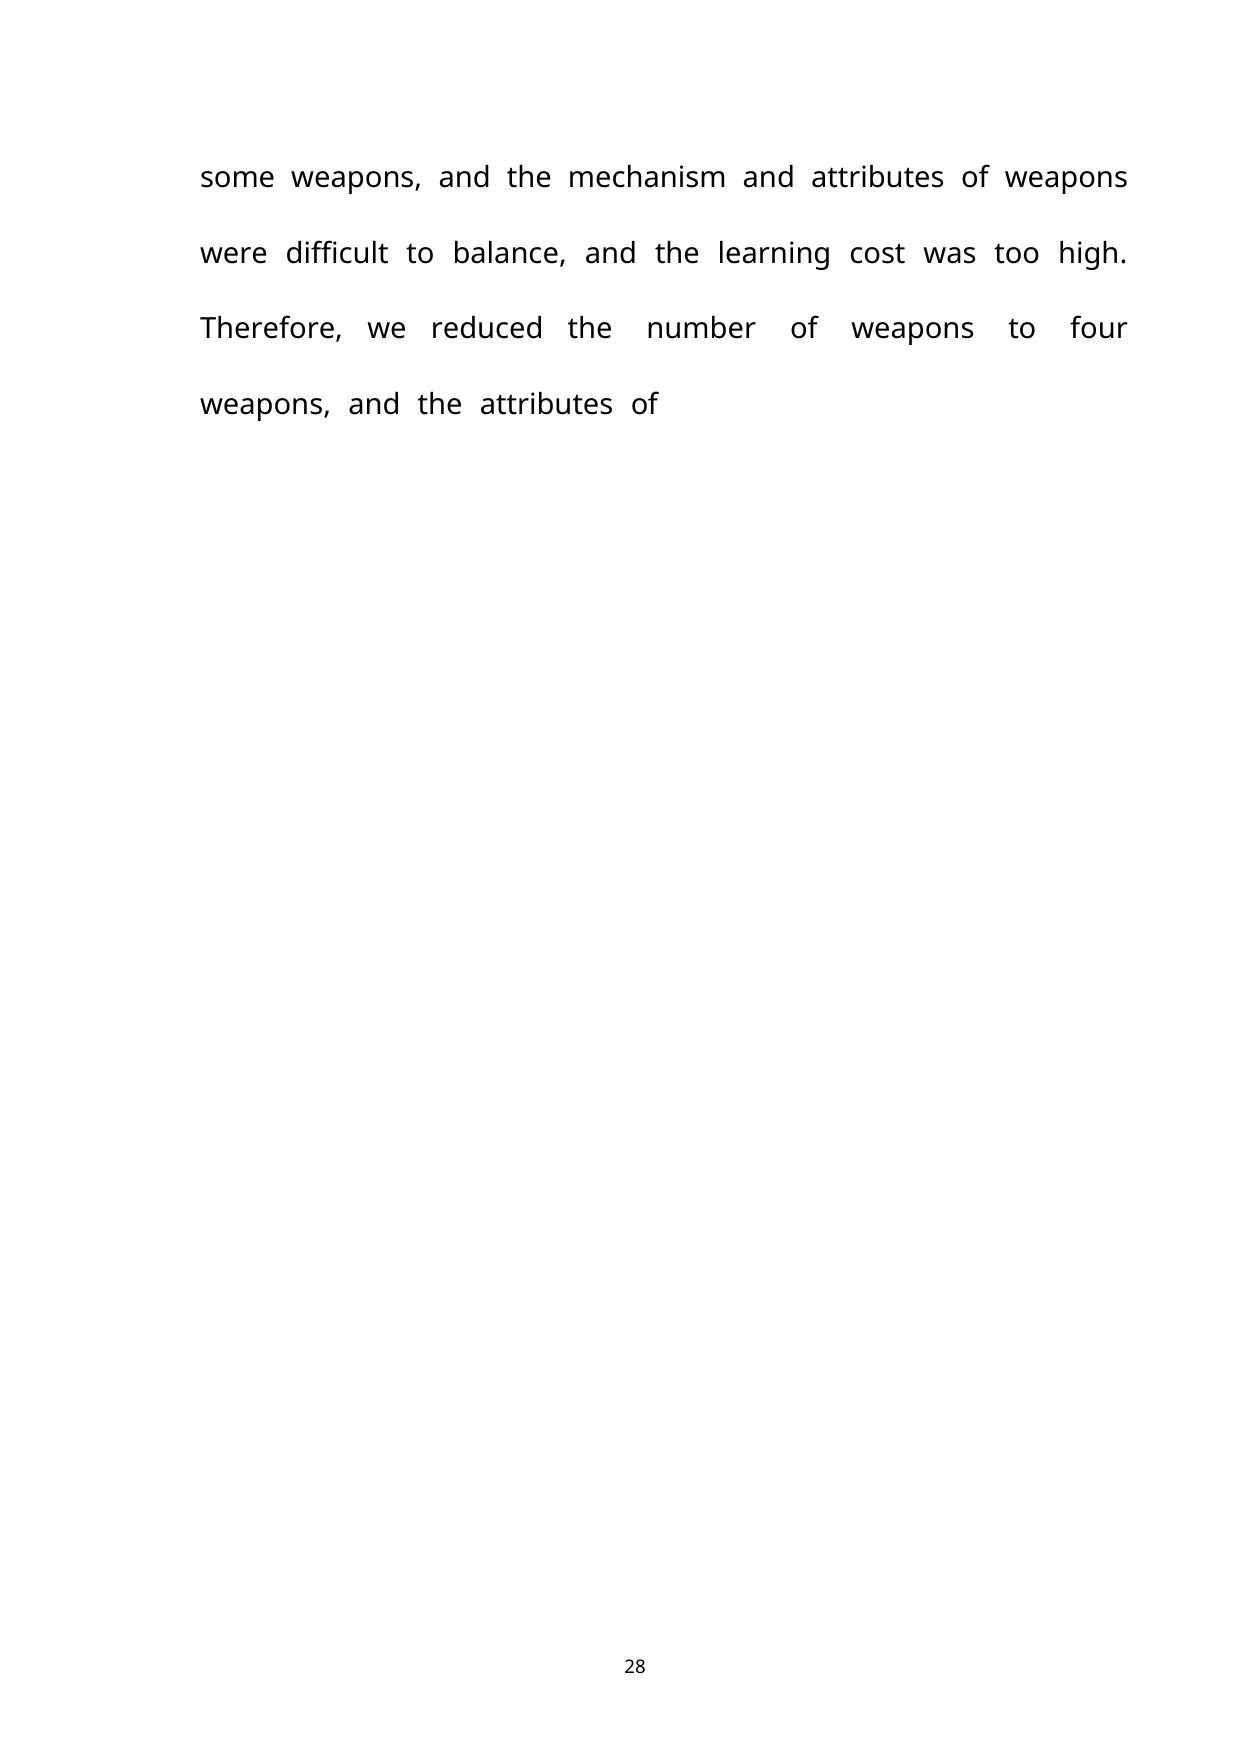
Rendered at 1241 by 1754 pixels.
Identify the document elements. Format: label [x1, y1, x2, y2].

text [200, 156, 1128, 423]
